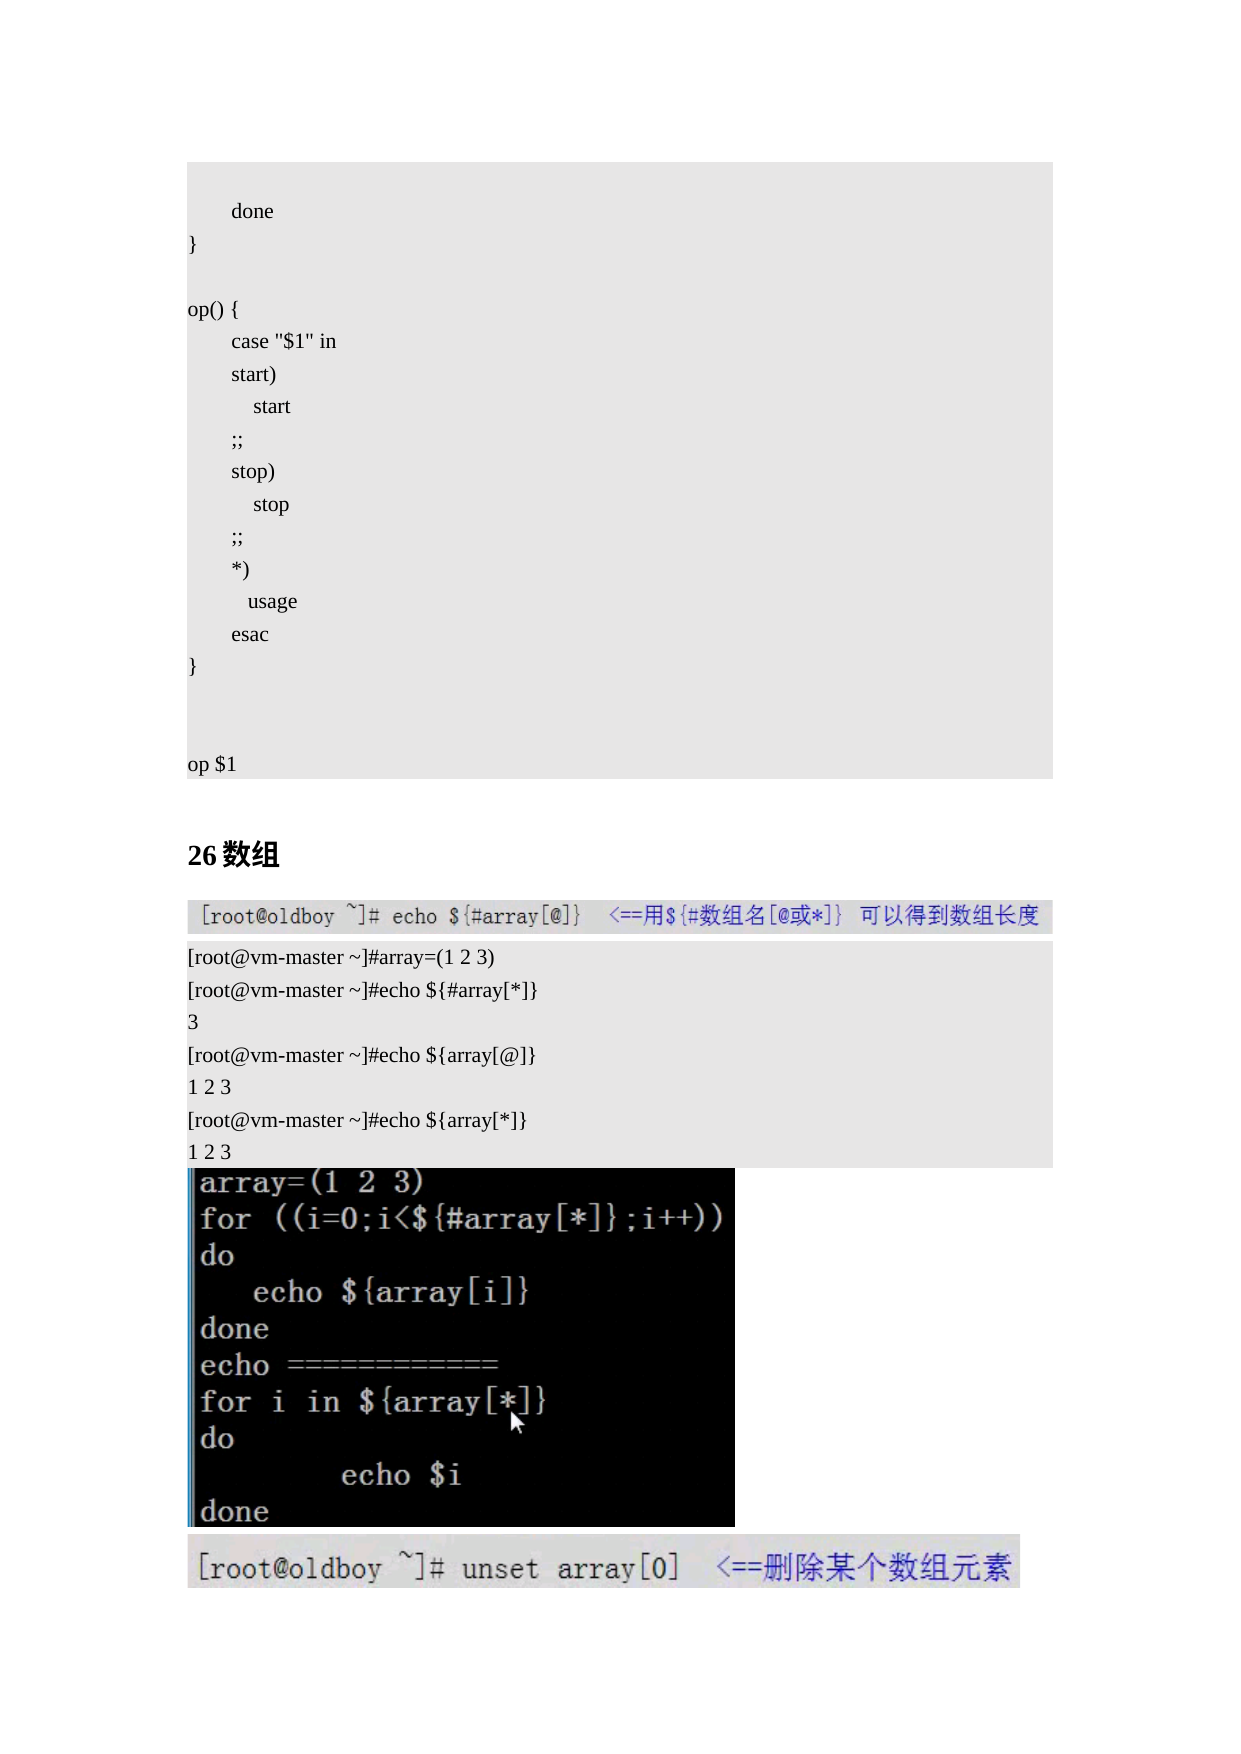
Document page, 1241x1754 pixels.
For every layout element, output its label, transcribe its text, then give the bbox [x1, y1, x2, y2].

text usage [187, 584, 1053, 617]
text *) [187, 552, 1053, 584]
text esac [187, 617, 1053, 649]
text 3 [187, 1006, 1053, 1038]
subtitle 26数组 [187, 832, 1053, 874]
text 1 2 3 [187, 1136, 1053, 1168]
text [root@vm-master ~]#echo ${array[*]} [187, 1103, 1053, 1136]
picture [187, 1534, 1021, 1588]
text start [187, 389, 1053, 422]
text } [187, 227, 1053, 259]
picture [187, 1168, 735, 1527]
picture [187, 900, 1053, 934]
text case "$1" in [187, 324, 1053, 357]
text ;; [187, 519, 1053, 552]
text stop [187, 487, 1053, 519]
text [root@vm-master ~]#echo ${#array[*]} [187, 973, 1053, 1006]
text op $1 [187, 747, 1053, 779]
text done [187, 194, 1053, 227]
text } [187, 649, 1053, 682]
text [root@vm-master ~]#echo ${array[@]} [187, 1038, 1053, 1071]
text 1 2 3 [187, 1071, 1053, 1103]
text start) [187, 357, 1053, 389]
text [root@vm-master ~]#array=(1 2 3) [187, 941, 1053, 973]
text ;; [187, 422, 1053, 454]
text stop) [187, 454, 1053, 487]
text op() { [187, 292, 1053, 324]
